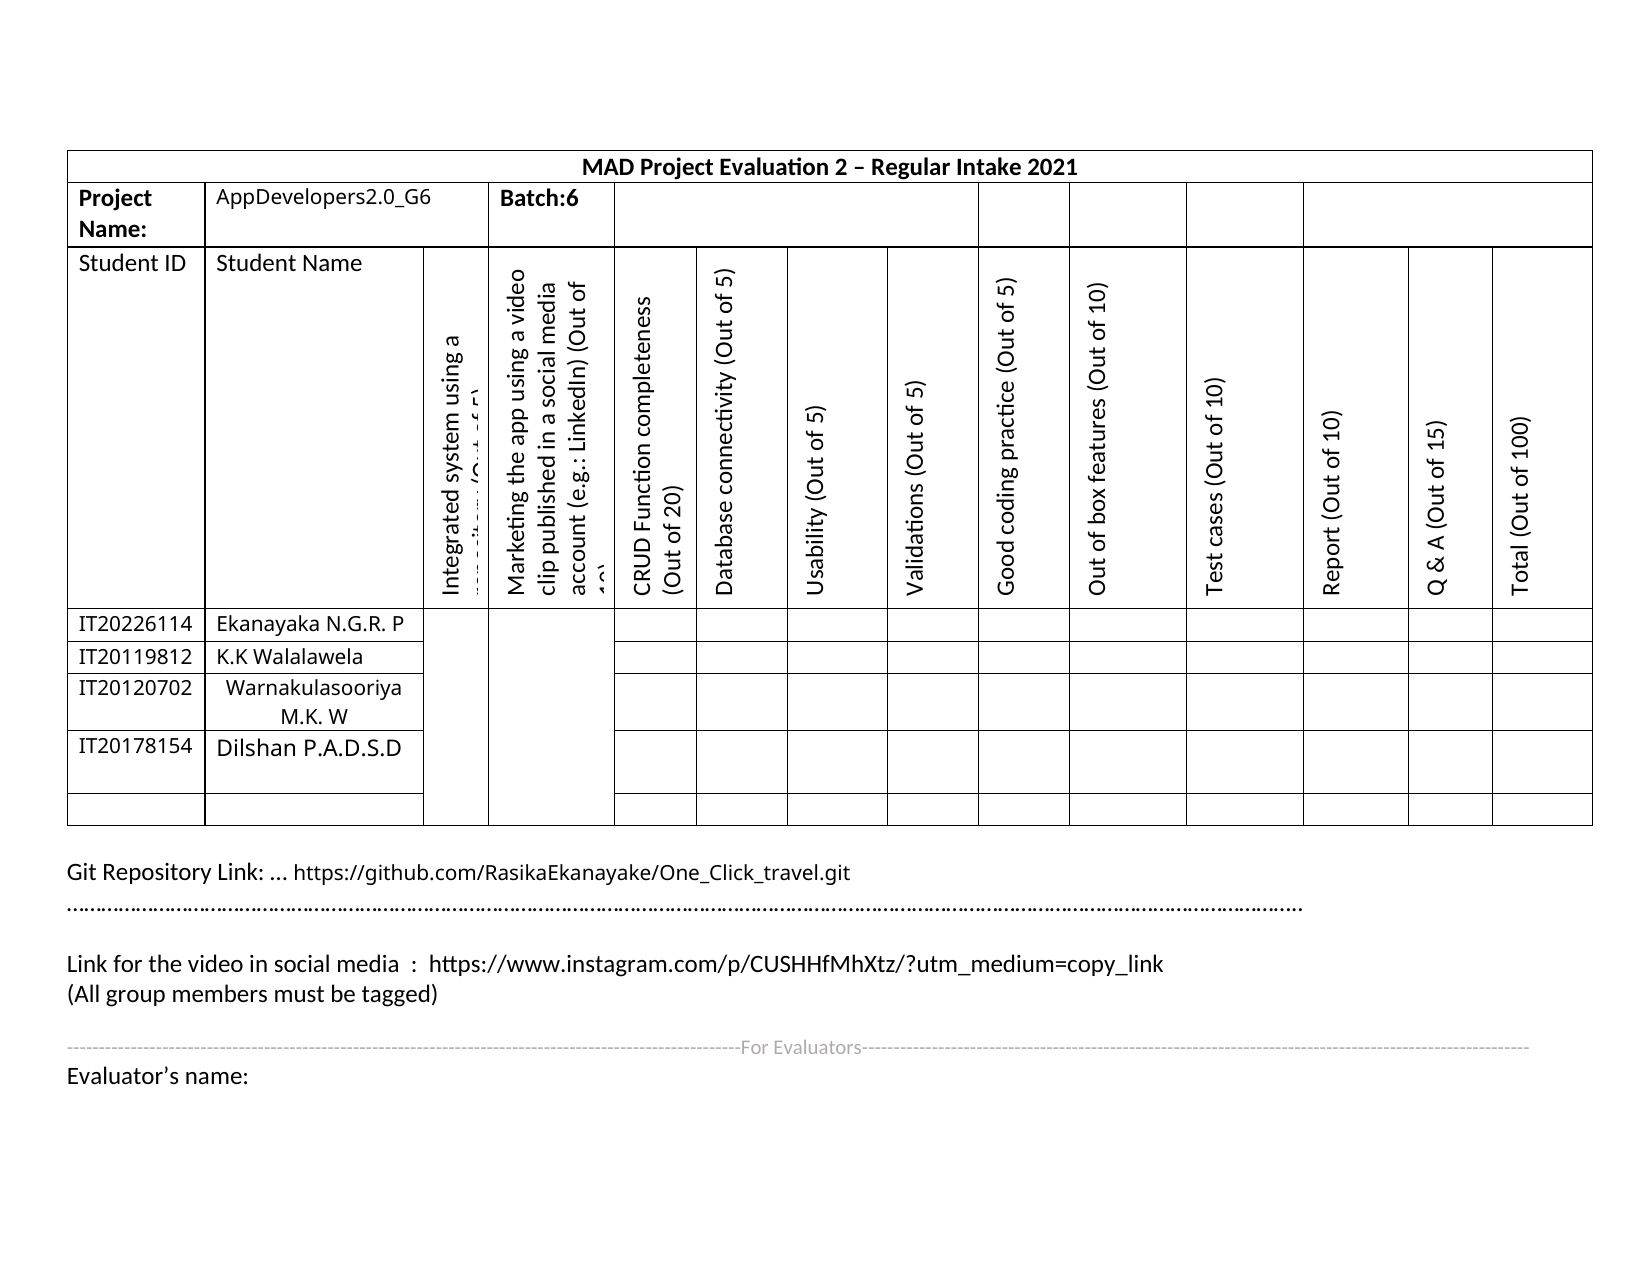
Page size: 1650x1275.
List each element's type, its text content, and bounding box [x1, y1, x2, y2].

text ----------------------------------------------------------------------------------------------------------For Evaluators--------------------------------------------------------------------------------------------------------- [67, 1034, 1537, 1060]
table_cell [788, 794, 887, 825]
table_cell Warnakulasooriya M.K. W [206, 674, 423, 730]
table_cell [1304, 674, 1408, 730]
table_cell K.K Walalawela [206, 642, 423, 672]
table_cell IT20120702 [68, 674, 204, 730]
table_cell [1187, 674, 1303, 730]
table_cell [1493, 642, 1592, 672]
table_cell Out of box features (Out of 10) [1070, 248, 1186, 608]
table_cell [788, 642, 887, 672]
table_cell IT20226114 [68, 609, 204, 641]
table_cell Marketing the app using a video clip published in a social media account (e.g.: LinkedIn) (Out of 10) [489, 248, 614, 608]
table_cell [1493, 731, 1592, 793]
table_cell [615, 183, 978, 246]
table_header MAD Project Evaluation 2 – Regular Intake 2021 [68, 151, 1592, 182]
table_cell [1304, 642, 1408, 672]
table_cell [788, 674, 887, 730]
table_cell CRUD Function completeness (Out of 20) [615, 248, 696, 608]
table_cell [1187, 609, 1303, 641]
text Evaluator’s name: [67, 1060, 1537, 1090]
table_cell [1409, 794, 1492, 825]
table_cell Integrated system using a repository (Out of 5) [424, 248, 488, 608]
table_cell [888, 609, 978, 641]
table_cell [615, 609, 696, 641]
table_cell [206, 794, 423, 825]
table_cell Validations (Out of 5) [888, 248, 978, 608]
table_cell [1409, 674, 1492, 730]
table_cell [697, 794, 787, 825]
table_cell [1304, 183, 1592, 246]
table_cell [697, 642, 787, 672]
table_cell [1304, 609, 1408, 641]
table_cell [1304, 794, 1408, 825]
table_cell [979, 183, 1069, 246]
table_cell IT20119812 [68, 642, 204, 672]
table_cell [888, 642, 978, 672]
table_cell [979, 609, 1069, 641]
table_cell [1409, 609, 1492, 641]
table_cell [1409, 731, 1492, 793]
table_cell AppDevelopers2.0_G6 [206, 183, 488, 246]
text (All group members must be tagged) [67, 978, 1537, 1009]
table_cell Usability (Out of 5) [788, 248, 887, 608]
table_cell [788, 609, 887, 641]
table_cell [615, 731, 696, 793]
table_cell Student Name [206, 248, 423, 608]
table_cell [1070, 674, 1186, 730]
table_cell [615, 794, 696, 825]
table_cell [1187, 642, 1303, 672]
table_cell [1493, 674, 1592, 730]
table_cell Total (Out of 100) [1493, 248, 1592, 608]
table_cell Test cases (Out of 10) [1187, 248, 1303, 608]
table_cell [1070, 642, 1186, 672]
text Git Repository Link: … https://github.com/RasikaEkanayake/One_Click_travel.git …………………………………………………………………………………………………………………………………………………………………………………………….. [67, 856, 1537, 917]
table_cell [979, 731, 1069, 793]
text Link for the video in social media : https://www.instagram.com/p/CUSHHfMhXtz/?utm_medium=copy_link [67, 948, 1537, 978]
table_cell Student ID [68, 248, 204, 608]
table_cell [1070, 794, 1186, 825]
table_cell [1493, 794, 1592, 825]
table_cell Ekanayaka N.G.R. P [206, 609, 423, 641]
table_cell Q & A (Out of 15) [1409, 248, 1492, 608]
table_cell [1070, 731, 1186, 793]
table_cell [697, 609, 787, 641]
table_cell [979, 642, 1069, 672]
table_cell [888, 731, 978, 793]
table_cell IT20178154 [68, 731, 204, 793]
table_cell Report (Out of 10) [1304, 248, 1408, 608]
table_cell Good coding practice (Out of 5) [979, 248, 1069, 608]
table_cell [888, 794, 978, 825]
table_cell [489, 609, 614, 825]
table_cell Dilshan P.A.D.S.D [206, 731, 423, 793]
table_cell [697, 674, 787, 730]
table_cell [979, 794, 1069, 825]
table_cell Project Name: [68, 183, 204, 246]
table_cell [1187, 183, 1303, 246]
table_cell [888, 674, 978, 730]
table_cell [1187, 731, 1303, 793]
table_cell [697, 731, 787, 793]
table_cell [615, 674, 696, 730]
table_cell Database connectivity (Out of 5) [697, 248, 787, 608]
table_cell [979, 674, 1069, 730]
table_cell [424, 609, 488, 825]
table_cell [1304, 731, 1408, 793]
table_cell [1070, 609, 1186, 641]
table_cell [1070, 183, 1186, 246]
table_cell [1493, 609, 1592, 641]
table_cell [1187, 794, 1303, 825]
table_cell Batch:6 [489, 183, 614, 246]
table_cell [1409, 642, 1492, 672]
table_cell [615, 642, 696, 672]
table_cell [788, 731, 887, 793]
table_cell [68, 794, 204, 825]
